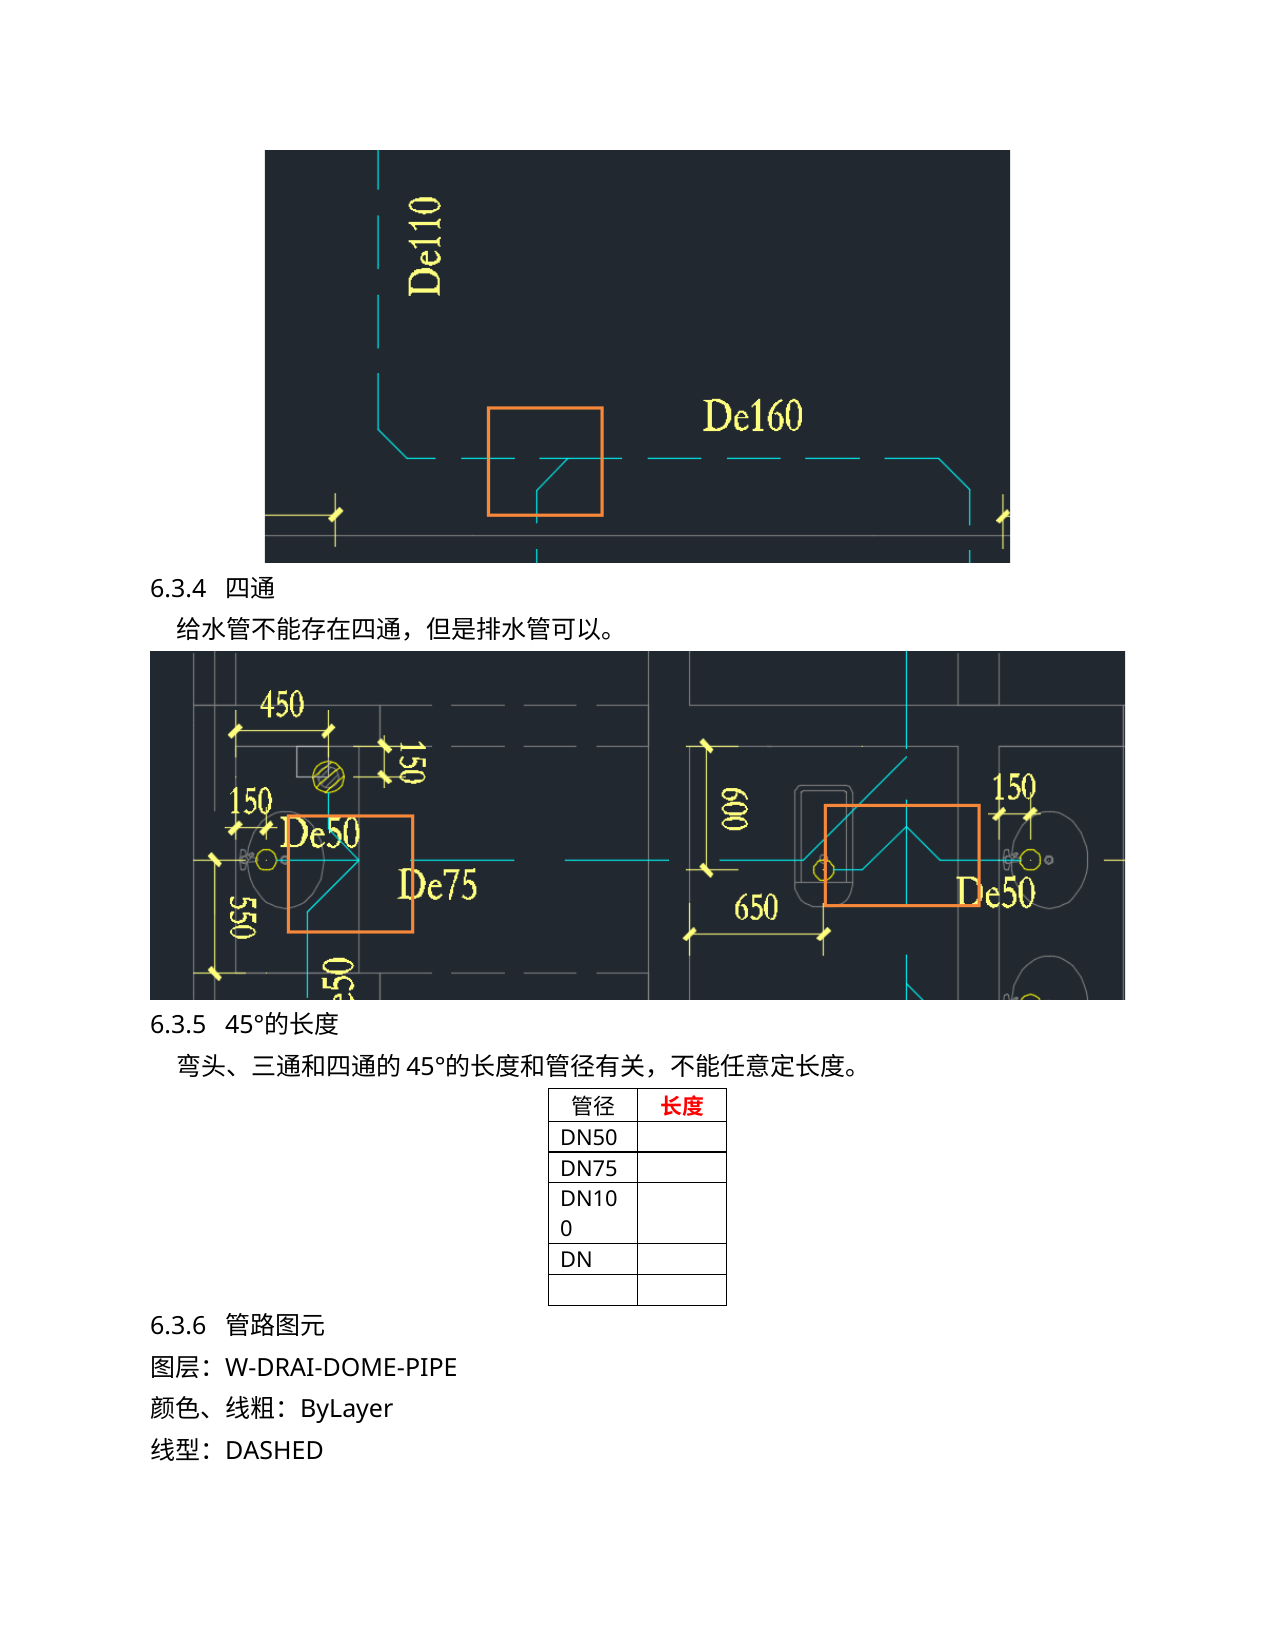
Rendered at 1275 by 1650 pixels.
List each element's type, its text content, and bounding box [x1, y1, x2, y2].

table_cell [638, 1122, 726, 1151]
table_cell DN [549, 1244, 637, 1274]
table_cell [638, 1183, 726, 1243]
table_cell DN100 [549, 1183, 637, 1243]
table_cell [549, 1275, 637, 1304]
picture [264, 150, 1011, 563]
text 图层：W-DRAI-DOME-PIPE [150, 1347, 1125, 1383]
text 线型：DASHED [150, 1431, 1125, 1467]
picture [150, 651, 1125, 1000]
table_cell [638, 1153, 726, 1182]
text 颜色、线粗：ByLayer [150, 1389, 1125, 1425]
subtitle 45°的长度 [150, 1004, 1125, 1041]
table_header 长度 [638, 1089, 726, 1121]
text 给水管不能存在四通，但是排水管可以。 [150, 610, 1125, 646]
subtitle 四通 [150, 568, 1125, 604]
table_cell [638, 1275, 726, 1304]
subtitle 管路图元 [150, 1306, 1125, 1342]
table_cell DN50 [549, 1122, 637, 1151]
text 弯头、三通和四通的45°的长度和管径有关，不能任意定长度。 [150, 1046, 1125, 1082]
table_header 管径 [549, 1089, 637, 1121]
table_cell [638, 1244, 726, 1274]
table_cell DN75 [549, 1153, 637, 1182]
